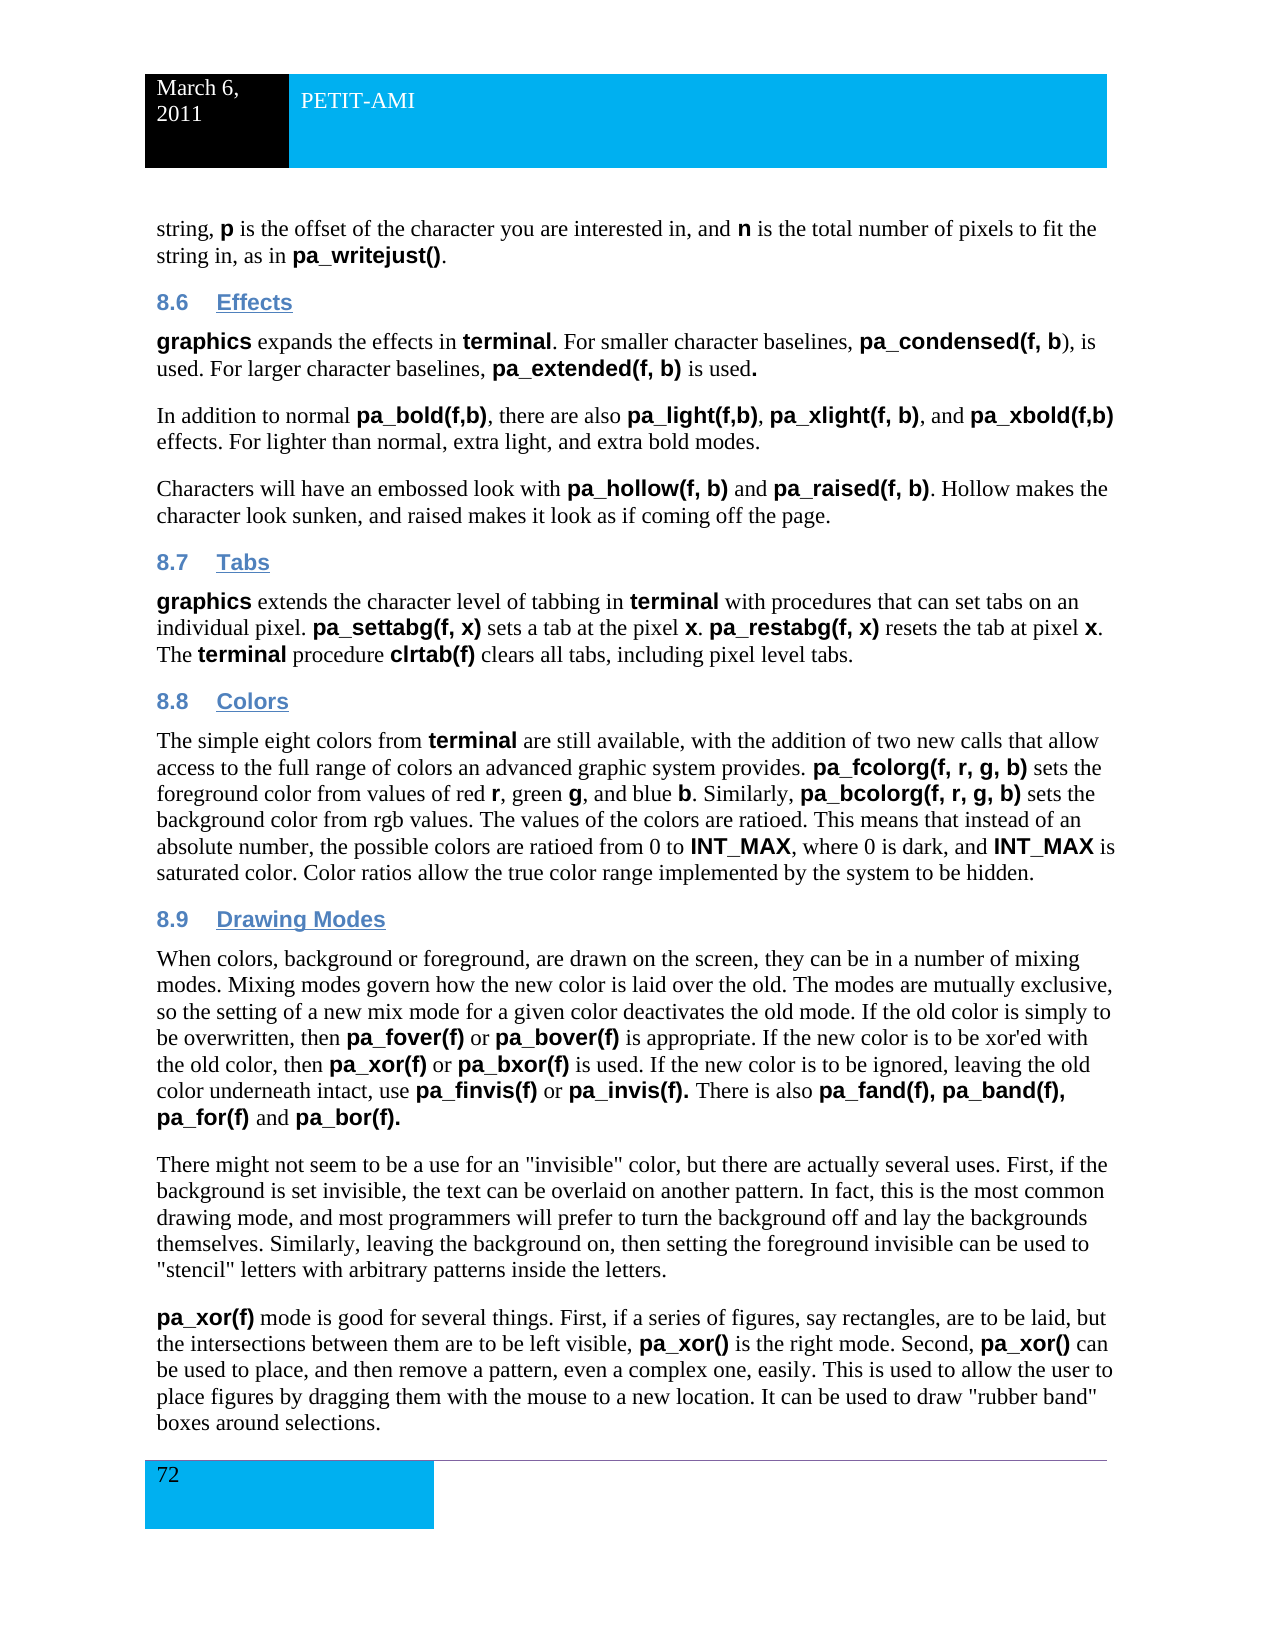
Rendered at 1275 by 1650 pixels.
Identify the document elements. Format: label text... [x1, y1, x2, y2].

subtitle Effects [156, 289, 1118, 316]
text pa_xor(f) mode is good for several things. First, if a series of figures, say rectangles, are to be laid, but the intersections between them are to be left visible, pa_xor() is the right mode. Second, pa_xor() can be used to place, and then remove a pattern, even a complex one, easily. This is used to allow the user to place figures by dragging them with the mouse to a new location. It can be used to draw "rubber band" boxes around selections. [156, 1303, 1118, 1436]
text In addition to normal pa_bold(f,b), there are also pa_light(f,b), pa_xlight(f, b), and pa_xbold(f,b) effects. For lighter than normal, extra light, and extra bold modes. [156, 402, 1118, 454]
text graphics expands the effects in terminal. For smaller character baselines, pa_condensed(f, b), is used. For larger character baselines, pa_extended(f, b) is used. [156, 328, 1118, 381]
subtitle Drawing Modes [156, 906, 1118, 933]
subtitle Tabs [156, 549, 1118, 575]
text graphics extends the character level of tabbing in terminal with procedures that can set tabs on an individual pixel. pa_settabg(f, x) sets a tab at the pixel x. pa_restabg(f, x) resets the tab at pixel x. The terminal procedure clrtab(f) clears all tabs, including pixel level tabs. [156, 588, 1118, 667]
subtitle Colors [156, 688, 1118, 714]
text Characters will have an embossed look with pa_hollow(f, b) and pa_raised(f, b). Hollow makes the character look sunken, and raised makes it look as if coming off the page. [156, 475, 1118, 528]
text The simple eight colors from terminal are still available, with the addition of two new calls that allow access to the full range of colors an advanced graphic system provides. pa_fcolorg(f, r, g, b) sets the foreground color from values of red r, green g, and blue b. Similarly, pa_bcolorg(f, r, g, b) sets the background color from rgb values. The values of the colors are ratioed. This means that instead of an absolute number, the possible colors are ratioed from 0 to INT_MAX, where 0 is dark, and INT_MAX is saturated color. Color ratios allow the true color range implemented by the system to be hidden. [156, 727, 1118, 886]
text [156, 215, 1118, 268]
text There might not seem to be a use for an "invisible" color, but there are actually several uses. First, if the background is set invisible, the text can be overlaid on another pattern. In fact, this is the most common drawing mode, and most programmers will prefer to turn the background off and lay the backgrounds themselves. Similarly, leaving the background on, then setting the foreground invisible can be used to "stencil" letters with arbitrary patterns inside the letters. [156, 1151, 1118, 1283]
text When colors, background or foreground, are drawn on the screen, they can be in a number of mixing modes. Mixing modes govern how the new color is laid over the old. The modes are mutually exclusive, so the setting of a new mix mode for a given color deactivates the old mode. If the old color is simply to be overwritten, then pa_fover(f) or pa_bover(f) is appropriate. If the new color is to be xor'ed with the old color, then pa_xor(f) or pa_bxor(f) is used. If the new color is to be ignored, leaving the old color underneath intact, use pa_finvis(f) or pa_invis(f). There is also pa_fand(f), pa_band(f), pa_for(f) and pa_bor(f). [156, 945, 1118, 1130]
